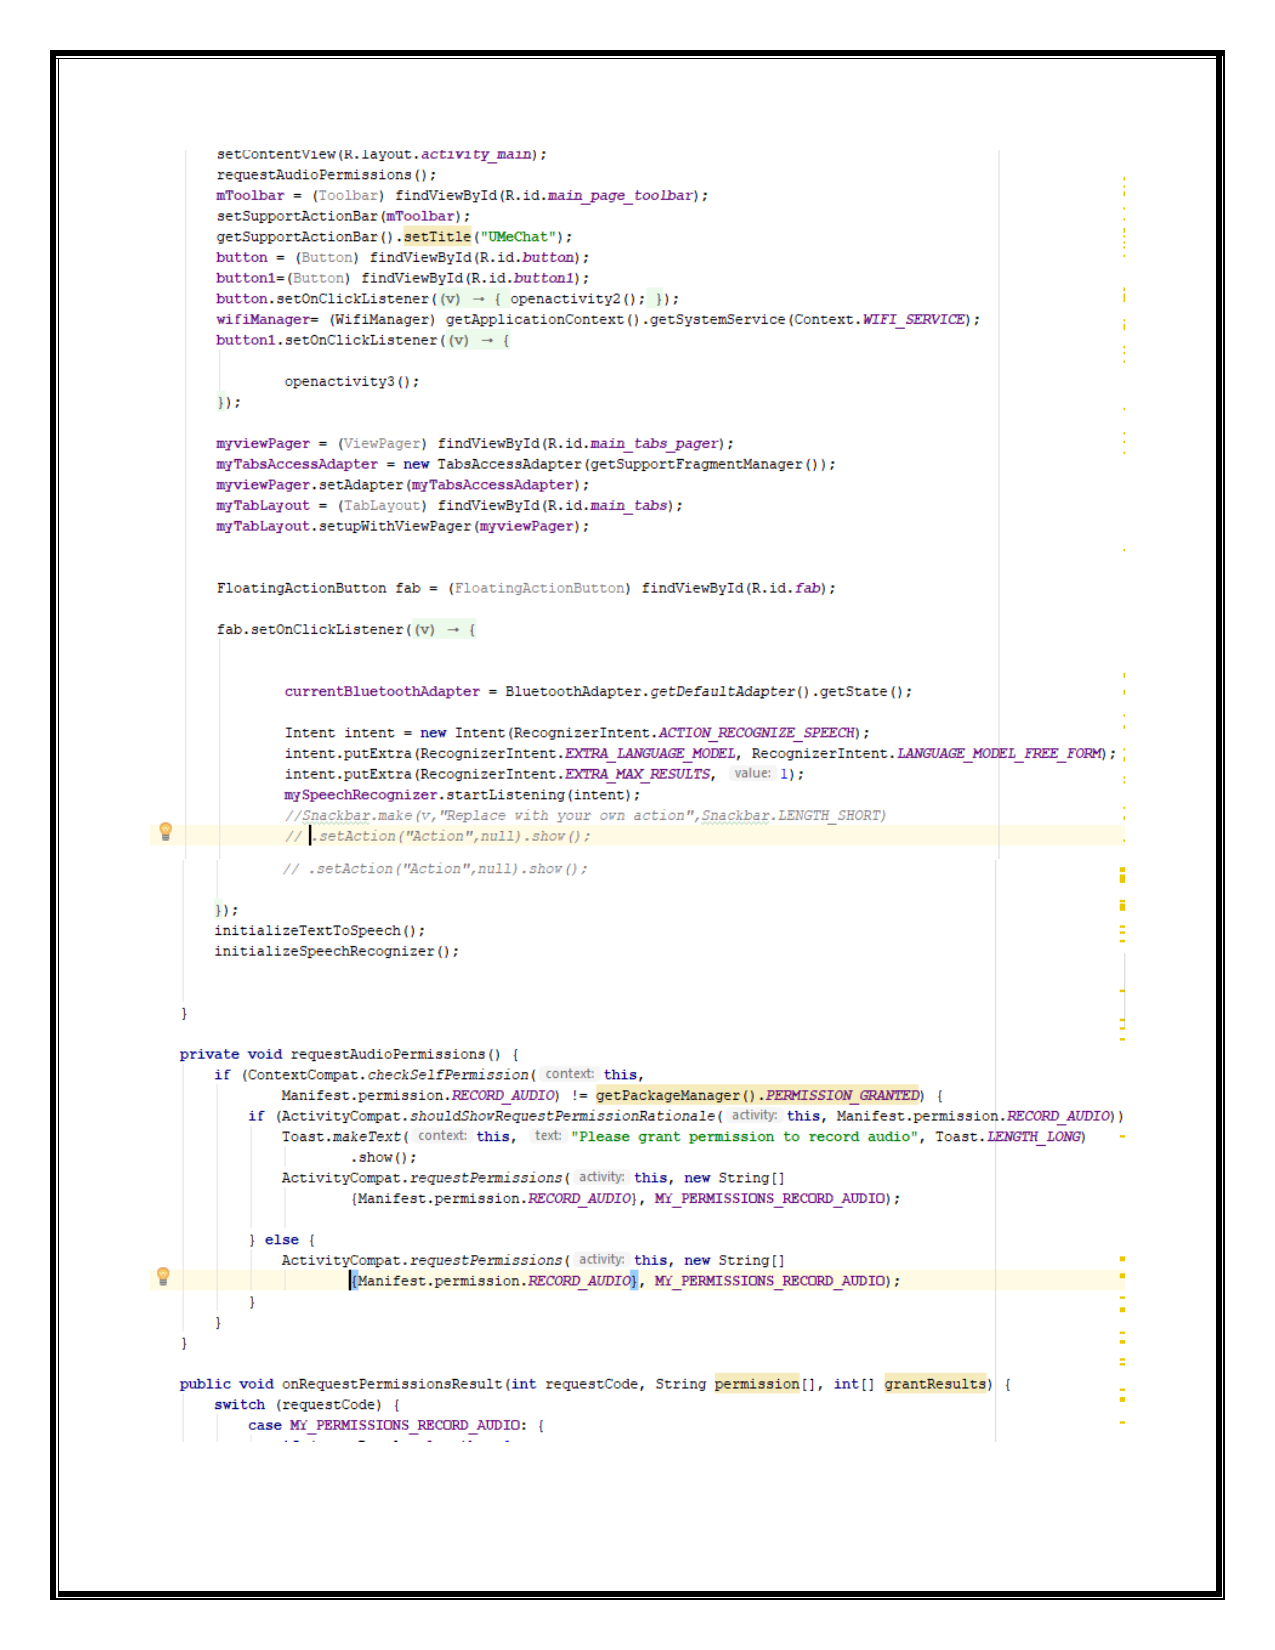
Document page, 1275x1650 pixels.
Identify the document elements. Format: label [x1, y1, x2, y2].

picture [150, 150, 1125, 859]
picture [150, 860, 1125, 1442]
